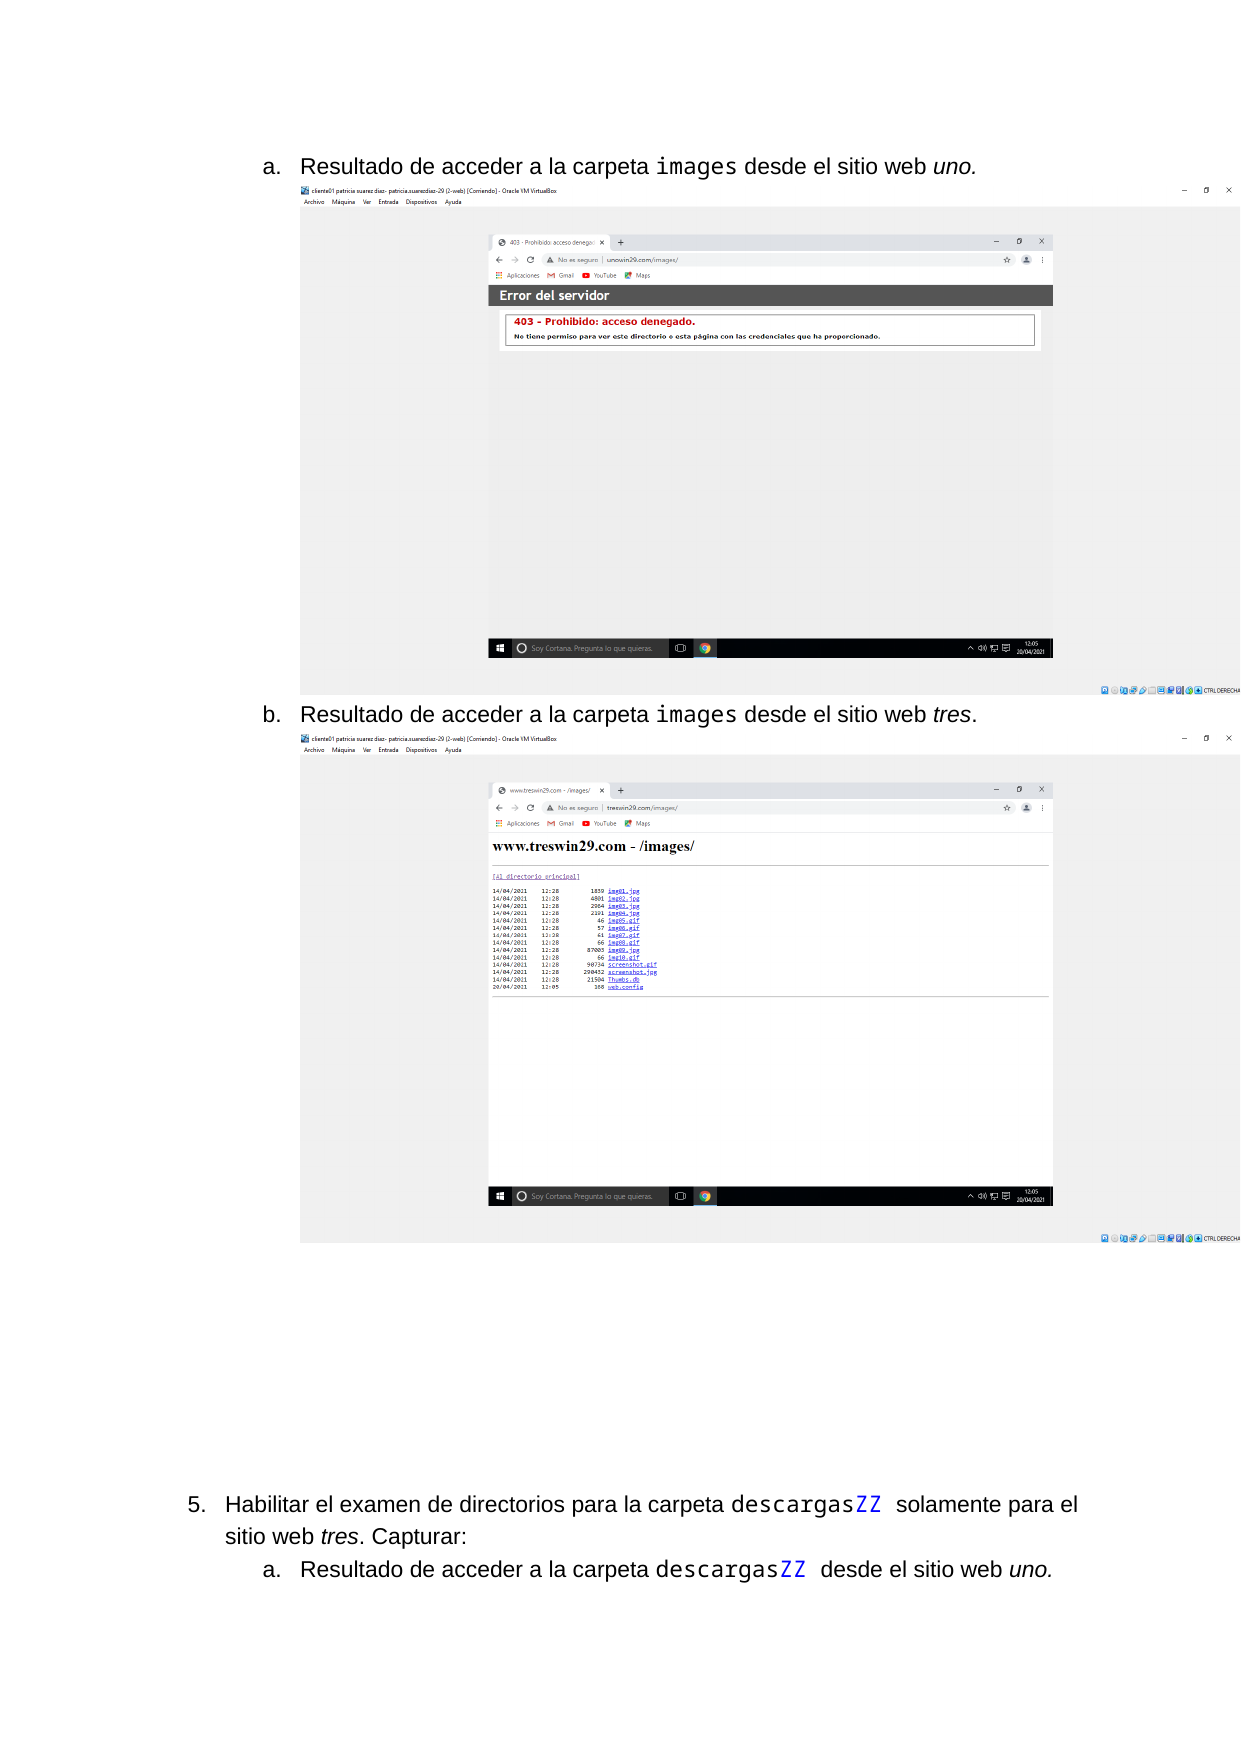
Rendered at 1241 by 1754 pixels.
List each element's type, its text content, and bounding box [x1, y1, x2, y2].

picture [300, 186, 1241, 695]
list Resultado de acceder a la carpeta images desde el sitio web tres. [262, 698, 1090, 729]
list Habilitar el examen de directorios para la carpeta descargasZZ solamente para el sitio web tres. Capturar: [187, 1488, 1090, 1549]
list Resultado de acceder a la carpeta descargasZZ desde el sitio web uno. [262, 1553, 1090, 1584]
picture [300, 734, 1241, 1243]
list Resultado de acceder a la carpeta images desde el sitio web uno. [262, 150, 1090, 181]
